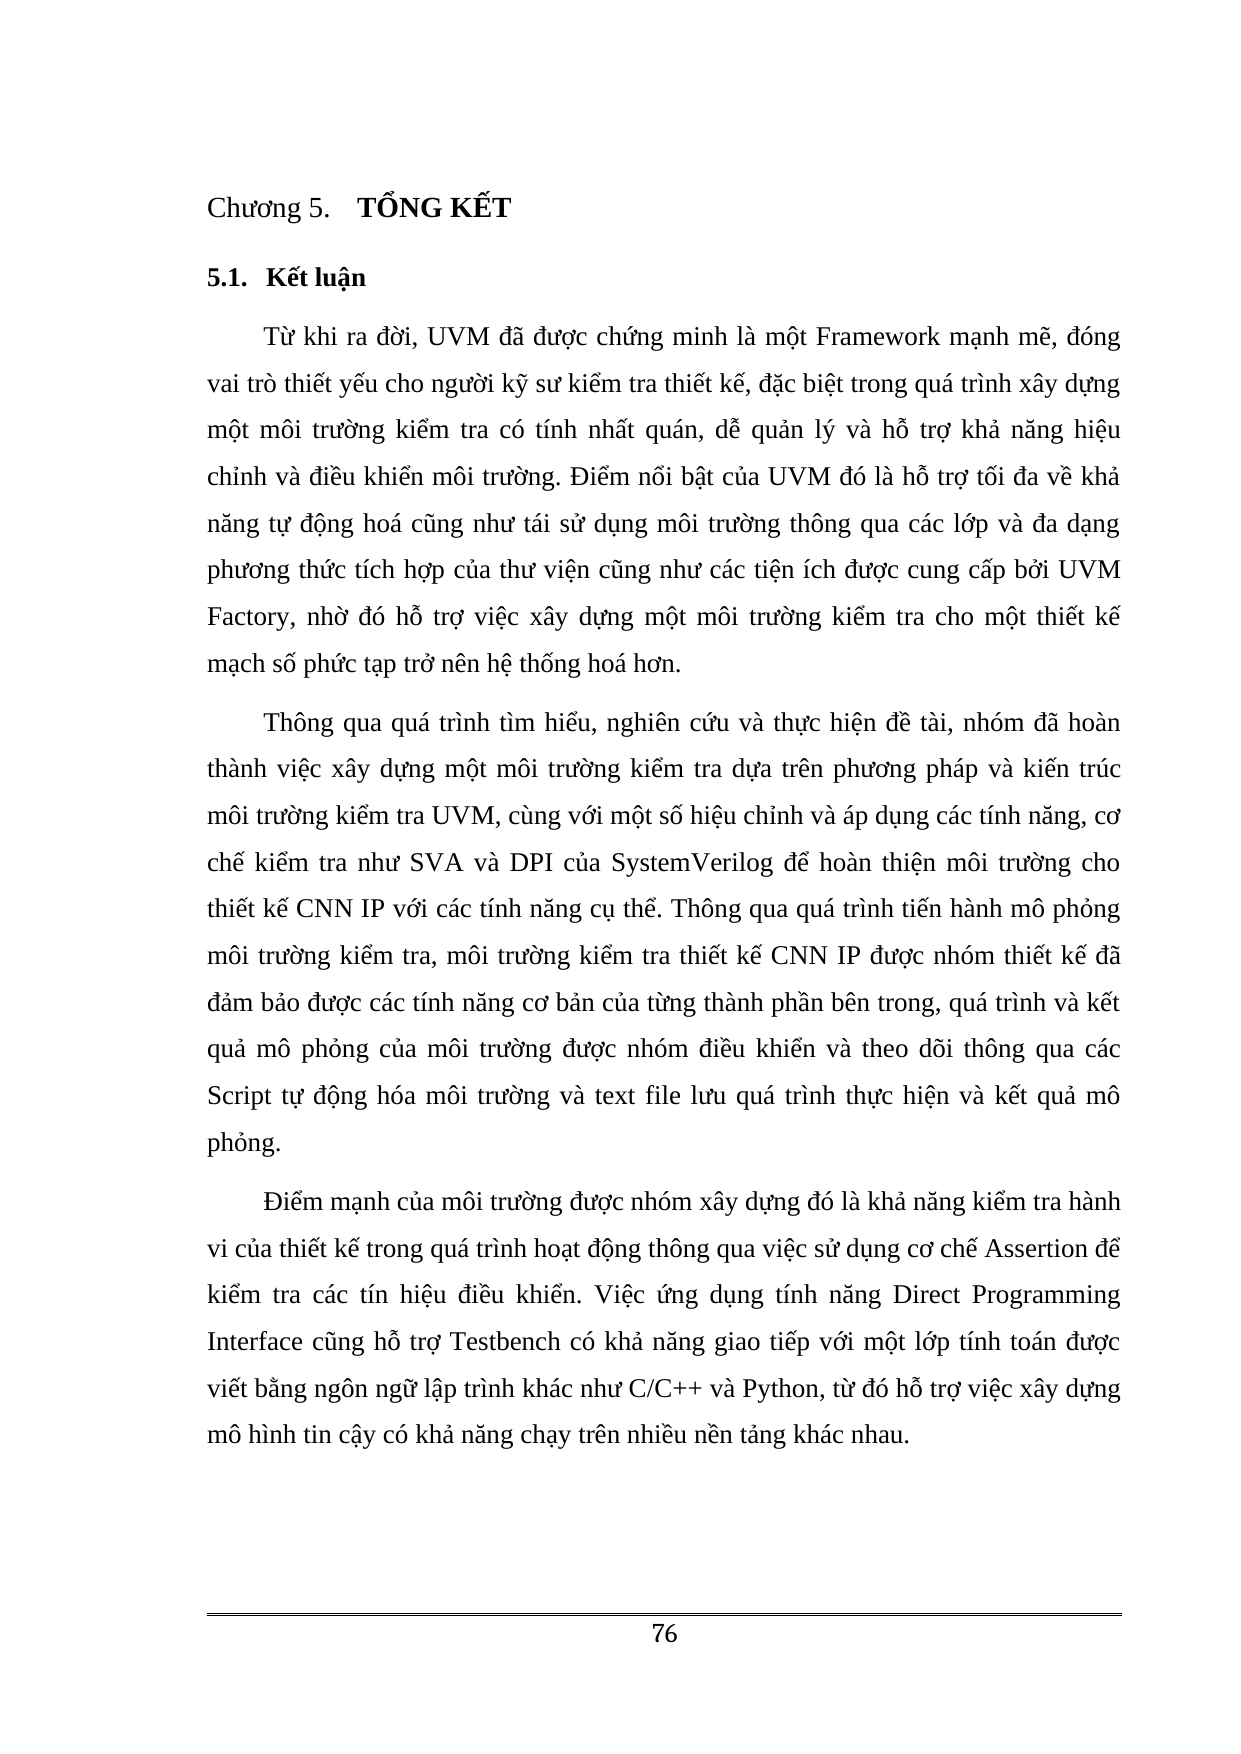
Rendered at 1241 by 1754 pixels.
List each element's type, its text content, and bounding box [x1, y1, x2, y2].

text Điểm mạnh của môi trường được nhóm xây dựng đó là khả năng kiểm tra hành vi của thiết kế trong quá trình hoạt động thông qua việc sử dụng cơ chế Assertion để kiểm tra các tín hiệu điều khiển. Việc ứng dụng tính năng Direct Programming Interface cũng hỗ trợ Testbench có khả năng giao tiếp với một lớp tính toán được viết bằng ngôn ngữ lập trình khác như C/C++ và Python, từ đó hỗ trợ việc xây dựng mô hình tin cậy có khả năng chạy trên nhiều nền tảng khác nhau. [207, 1185, 1122, 1449]
subtitle Kết luận [207, 261, 1122, 292]
text Thông qua quá trình tìm hiểu, nghiên cứu và thực hiện đề tài, nhóm đã hoàn thành việc xây dựng một môi trường kiểm tra dựa trên phương pháp và kiến trúc môi trường kiểm tra UVM, cùng với một số hiệu chỉnh và áp dụng các tính năng, cơ chế kiểm tra như SVA và DPI của SystemVerilog để hoàn thiện môi trường cho thiết kế CNN IP với các tính năng cụ thể. Thông qua quá trình tiến hành mô phỏng môi trường kiểm tra, môi trường kiểm tra thiết kế CNN IP được nhóm thiết kế đã đảm bảo được các tính năng cơ bản của từng thành phần bên trong, quá trình và kết quả mô phỏng của môi trường được nhóm điều khiển và theo dõi thông qua các Script tự động hóa môi trường và text file lưu quá trình thực hiện và kết quả mô phỏng. [207, 706, 1122, 1157]
text Từ khi ra đời, UVM đã được chứng minh là một Framework mạnh mẽ, đóng vai trò thiết yếu cho người kỹ sư kiểm tra thiết kế, đặc biệt trong quá trình xây dựng một môi trường kiểm tra có tính nhất quán, dễ quản lý và hỗ trợ khả năng hiệu chỉnh và điều khiển môi trường. Điểm nổi bật của UVM đó là hỗ trợ tối đa về khả năng tự động hoá cũng như tái sử dụng môi trường thông qua các lớp và đa dạng phương thức tích hợp của thư viện cũng như các tiện ích được cung cấp bởi UVM Factory, nhờ đó hỗ trợ việc xây dựng một môi trường kiểm tra cho một thiết kế mạch số phức tạp trở nên hệ thống hoá hơn. [207, 320, 1122, 678]
subtitle TỔNG KẾT [207, 190, 1122, 223]
